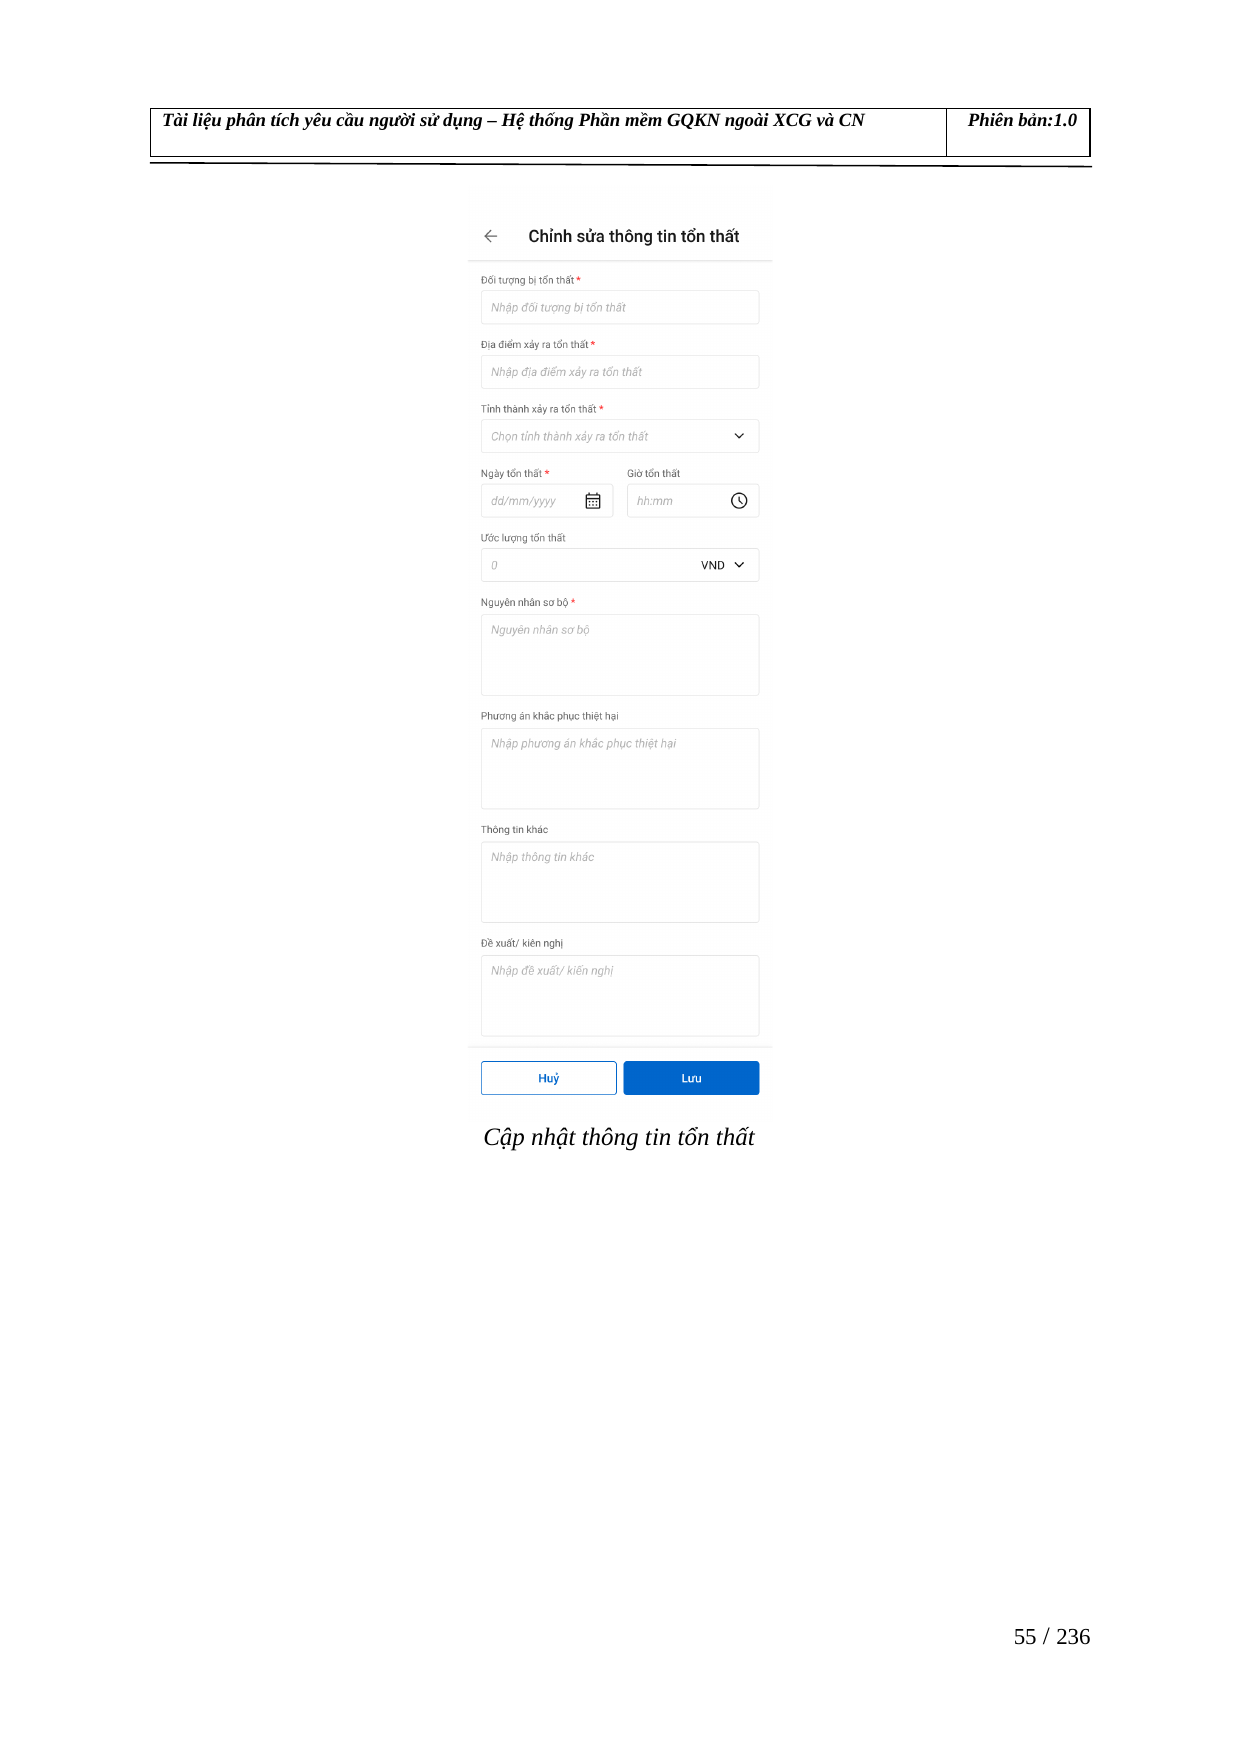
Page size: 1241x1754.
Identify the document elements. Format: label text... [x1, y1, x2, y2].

picture [467, 185, 773, 1122]
text Cập nhật thông tin tổn thất [150, 1122, 1090, 1151]
